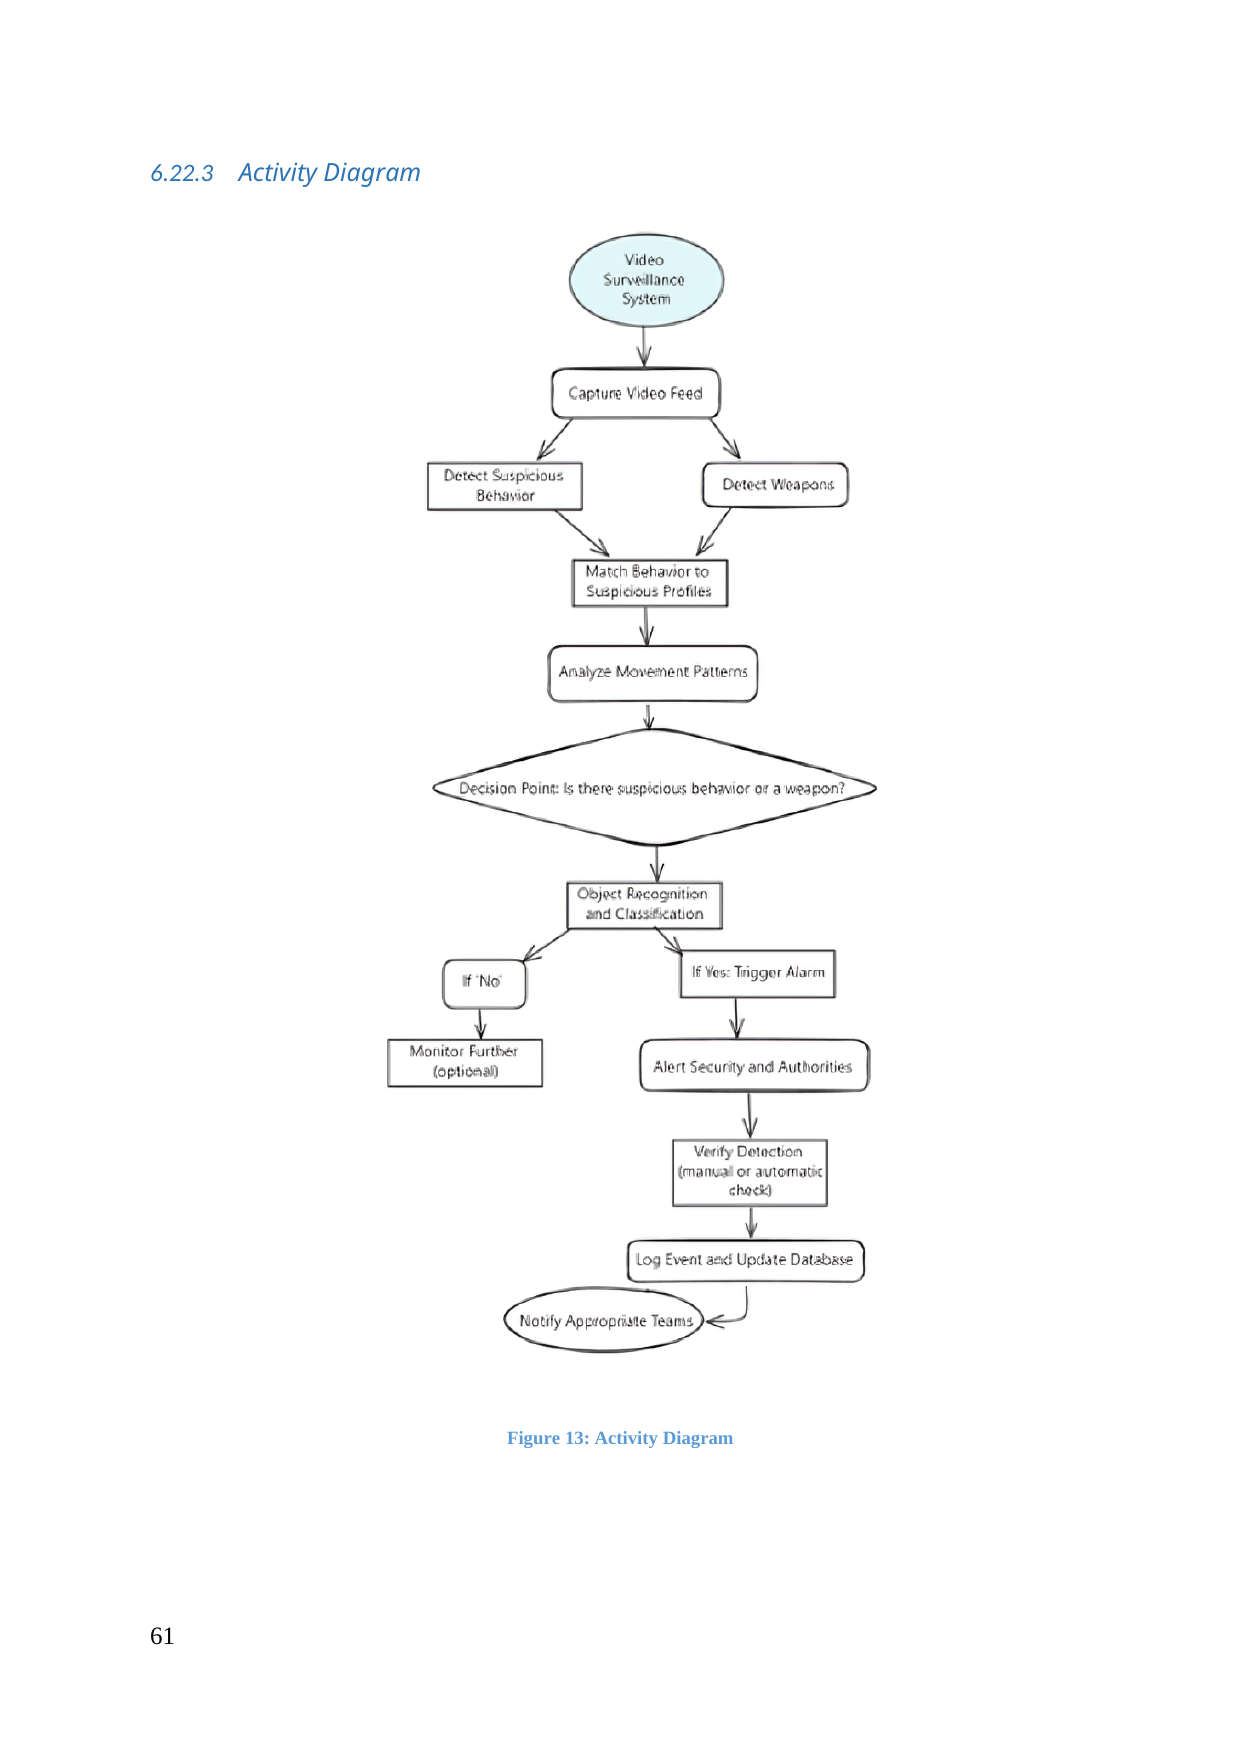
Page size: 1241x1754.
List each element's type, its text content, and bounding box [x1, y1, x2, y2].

subtitle Activity Diagram [150, 154, 1090, 188]
picture [342, 225, 917, 1377]
text Figure 13: Activity Diagram [150, 1427, 1090, 1448]
